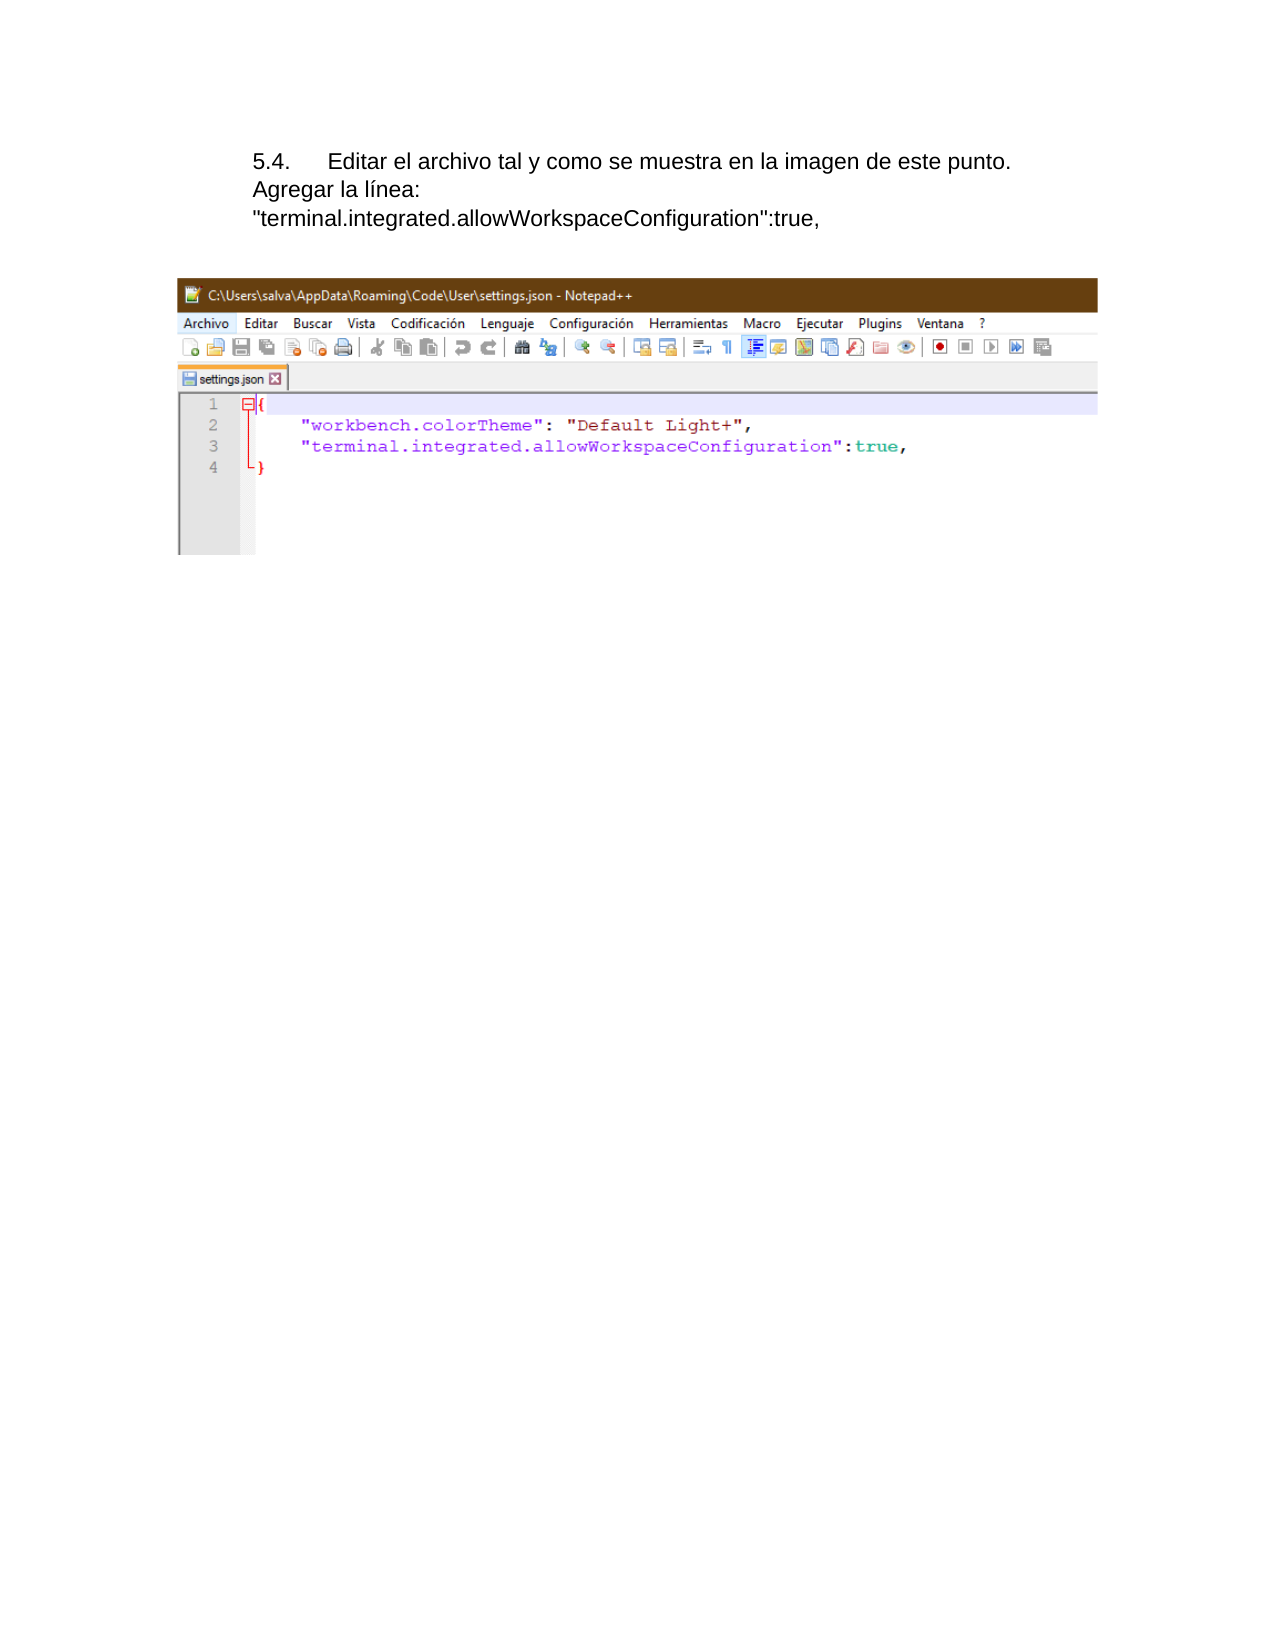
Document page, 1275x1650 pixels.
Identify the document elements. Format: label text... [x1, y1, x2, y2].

list Editar el archivo tal y como se muestra en la imagen de este punto. [252, 148, 1098, 174]
picture [177, 278, 1098, 555]
list Agregar la línea: [252, 176, 1098, 202]
list "terminal.integrated.allowWorkspaceConfiguration":true, [252, 204, 1098, 231]
